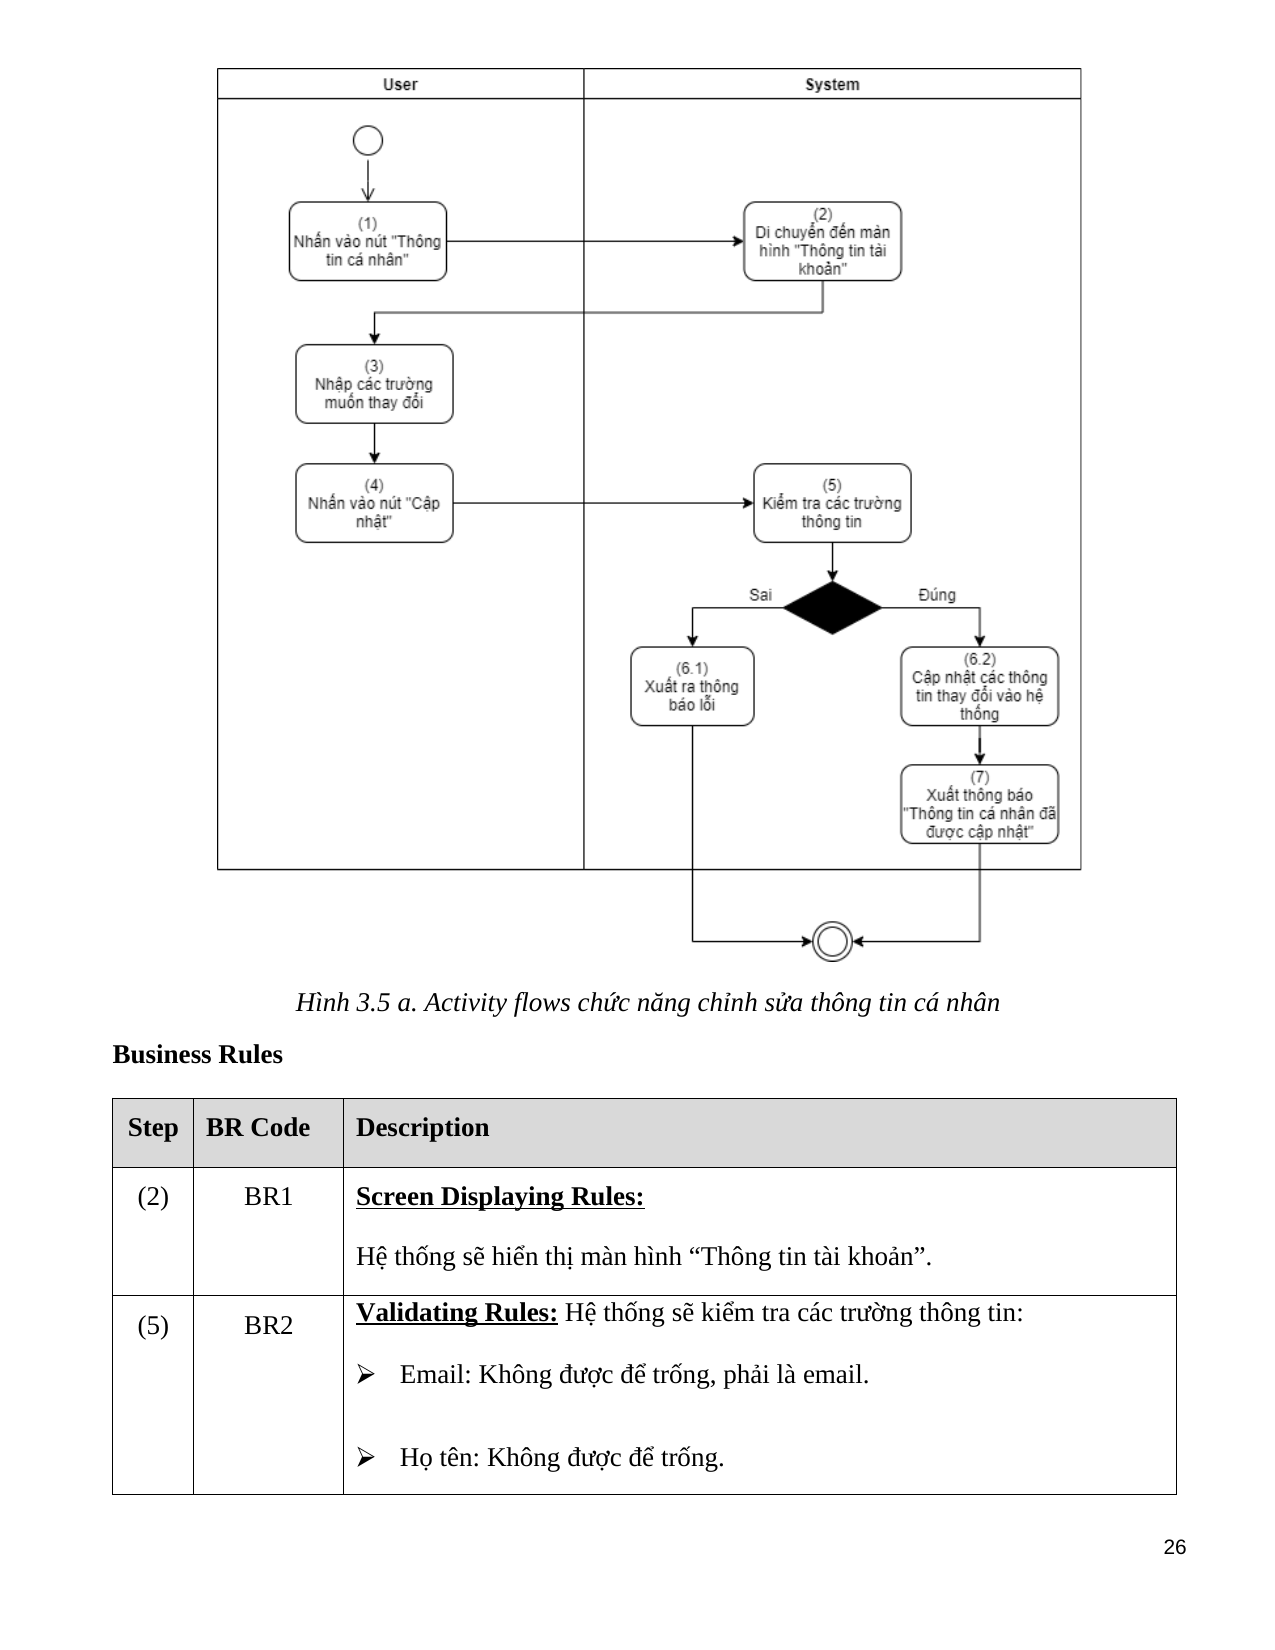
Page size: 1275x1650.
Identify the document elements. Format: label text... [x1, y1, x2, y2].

text Hình 3.5 a. Activity flows chức năng chỉnh sửa thông tin cá nhân [112, 987, 1186, 1018]
table_cell (5) [113, 1296, 193, 1494]
table_cell (2) [113, 1168, 193, 1295]
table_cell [344, 1296, 1176, 1494]
text Business Rules [112, 1038, 1186, 1070]
table_cell Screen Displaying Rules: Hệ thống sẽ hiển thị màn hình “Thông tin tài khoản”. [344, 1168, 1176, 1295]
table_header Step [113, 1099, 193, 1167]
picture [217, 68, 1082, 962]
table_header BR Code [194, 1099, 343, 1167]
table_header Description [344, 1099, 1176, 1167]
table_cell BR1 [194, 1168, 343, 1295]
table_cell BR2 [194, 1296, 343, 1494]
